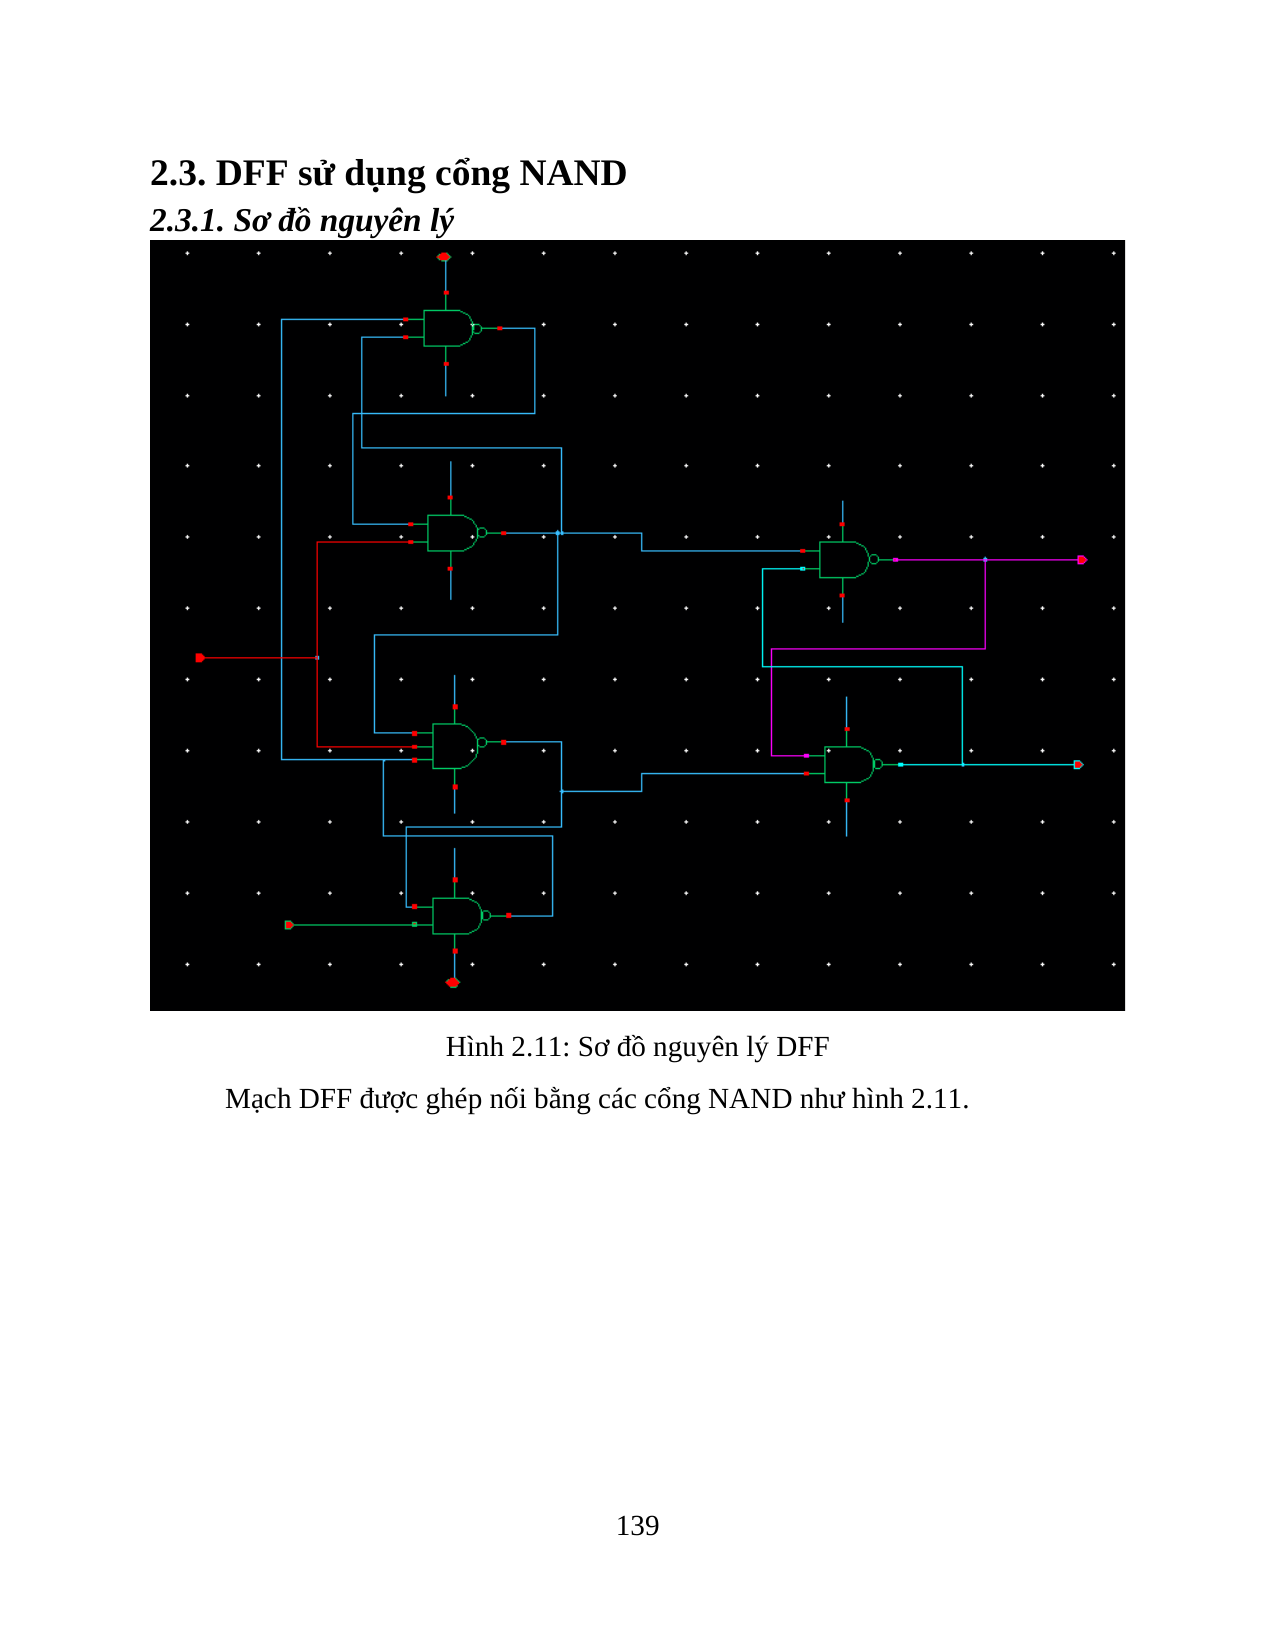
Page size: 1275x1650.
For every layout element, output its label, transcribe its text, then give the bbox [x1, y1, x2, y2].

text Hình 2.11: Sơ đồ nguyên lý DFF [150, 1029, 1125, 1063]
subtitle 2.3. DFF sử dụng cổng NAND [150, 150, 1125, 193]
text Mạch DFF được ghép nối bằng các cổng NAND như hình 2.11. [150, 1082, 1125, 1115]
picture [150, 240, 1125, 1011]
subtitle 2.3.1. Sơ đồ nguyên lý [150, 200, 1125, 238]
